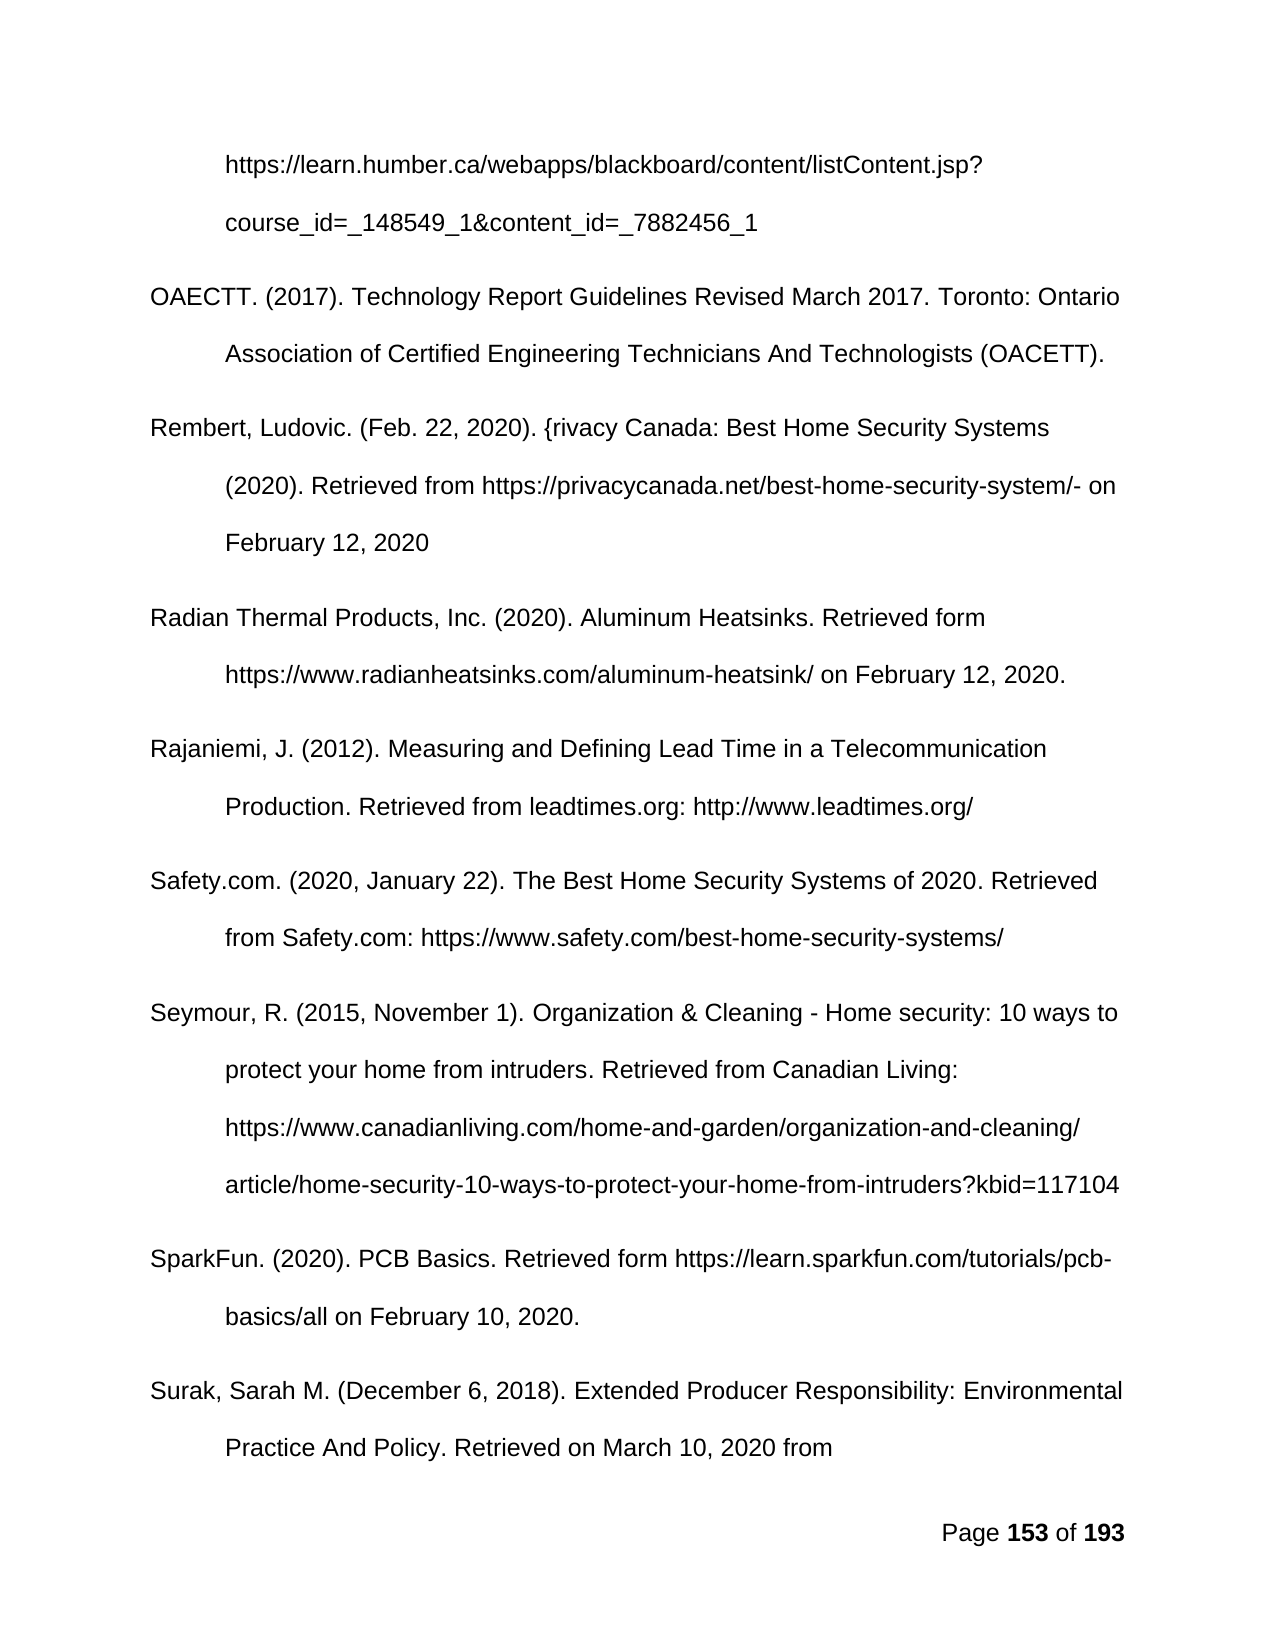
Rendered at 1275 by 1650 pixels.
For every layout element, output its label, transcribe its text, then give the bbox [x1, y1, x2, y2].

text Safety.com. (2020, January 22). The Best Home Security Systems of 2020. Retrieved from Safety.com: https://www.safety.com/best-home-security-systems/ [150, 866, 1125, 952]
text SparkFun. (2020). PCB Basics. Retrieved form https://learn.sparkfun.com/tutorials/pcb-basics/all on February 10, 2020. [150, 1244, 1125, 1330]
text OAECTT. (2017). Technology Report Guidelines Revised March 2017. Toronto: Ontario Association of Certified Engineering Technicians And Technologists (OACETT). [150, 282, 1125, 368]
text Rajaniemi, J. (2012). Measuring and Defining Lead Time in a Telecommunication Production. Retrieved from leadtimes.org: http://www.leadtimes.org/ [150, 734, 1125, 820]
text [150, 1376, 1125, 1462]
text Seymour, R. (2015, November 1). Organization & Cleaning - Home security: 10 ways to protect your home from intruders. Retrieved from Canadian Living: https://www.canadianliving.com/home-and-garden/organization-and-cleaning/article/home-security-10-ways-to-protect-your-home-from-intruders?kbid=117104 [150, 997, 1125, 1199]
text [150, 150, 1125, 236]
text Rembert, Ludovic. (Feb. 22, 2020). {rivacy Canada: Best Home Security Systems (2020). Retrieved from https://privacycanada.net/best-home-security-system/- on February 12, 2020 [150, 413, 1125, 557]
text Radian Thermal Products, Inc. (2020). Aluminum Heatsinks. Retrieved form https://www.radianheatsinks.com/aluminum-heatsink/ on February 12, 2020. [150, 602, 1125, 689]
